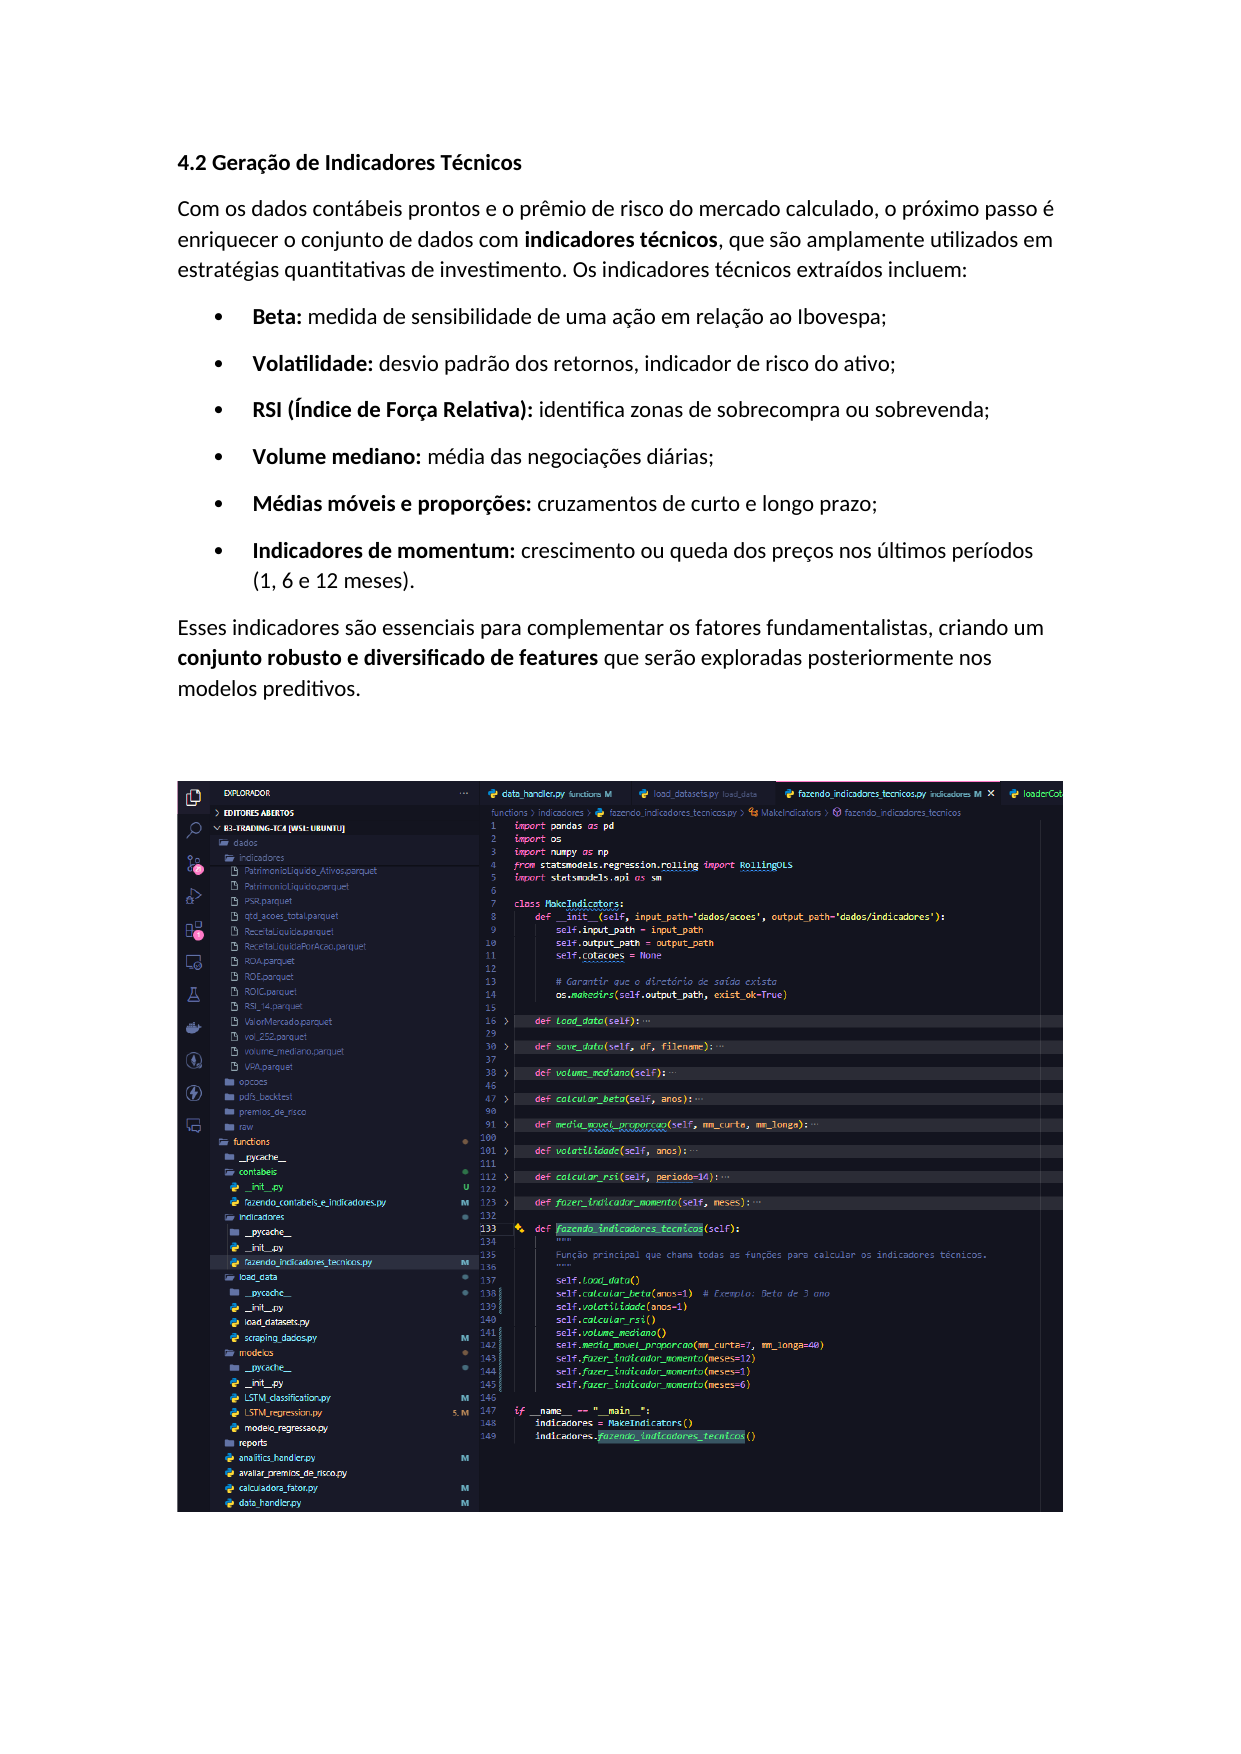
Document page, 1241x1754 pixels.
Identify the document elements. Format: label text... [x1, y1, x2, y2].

list Volume mediano: média das negociações diárias; [215, 442, 1063, 470]
list Volatilidade: desvio padrão dos retornos, indicador de risco do ativo; [215, 349, 1063, 377]
list Médias móveis e proporções: cruzamentos de curto e longo prazo; [215, 489, 1063, 517]
list Indicadores de momentum: crescimento ou queda dos preços nos últimos períodos (1, 6 e 12 meses). [215, 536, 1063, 594]
picture [177, 781, 1063, 1512]
text 4.2 Geração de Indicadores Técnicos [177, 148, 1063, 176]
text Com os dados contábeis prontos e o prêmio de risco do mercado calculado, o próximo passo é enriquecer o conjunto de dados com indicadores técnicos, que são amplamente utilizados em estratégias quantitativas de investimento. Os indicadores técnicos extraídos incluem: [177, 194, 1063, 283]
list Beta: medida de sensibilidade de uma ação em relação ao Ibovespa; [215, 302, 1063, 330]
text Esses indicadores são essenciais para complementar os fatores fundamentalistas, criando um conjunto robusto e diversificado de features que serão exploradas posteriormente nos modelos preditivos. [177, 613, 1063, 702]
list RSI (Índice de Força Relativa): identifica zonas de sobrecompra ou sobrevenda; [215, 396, 1063, 423]
